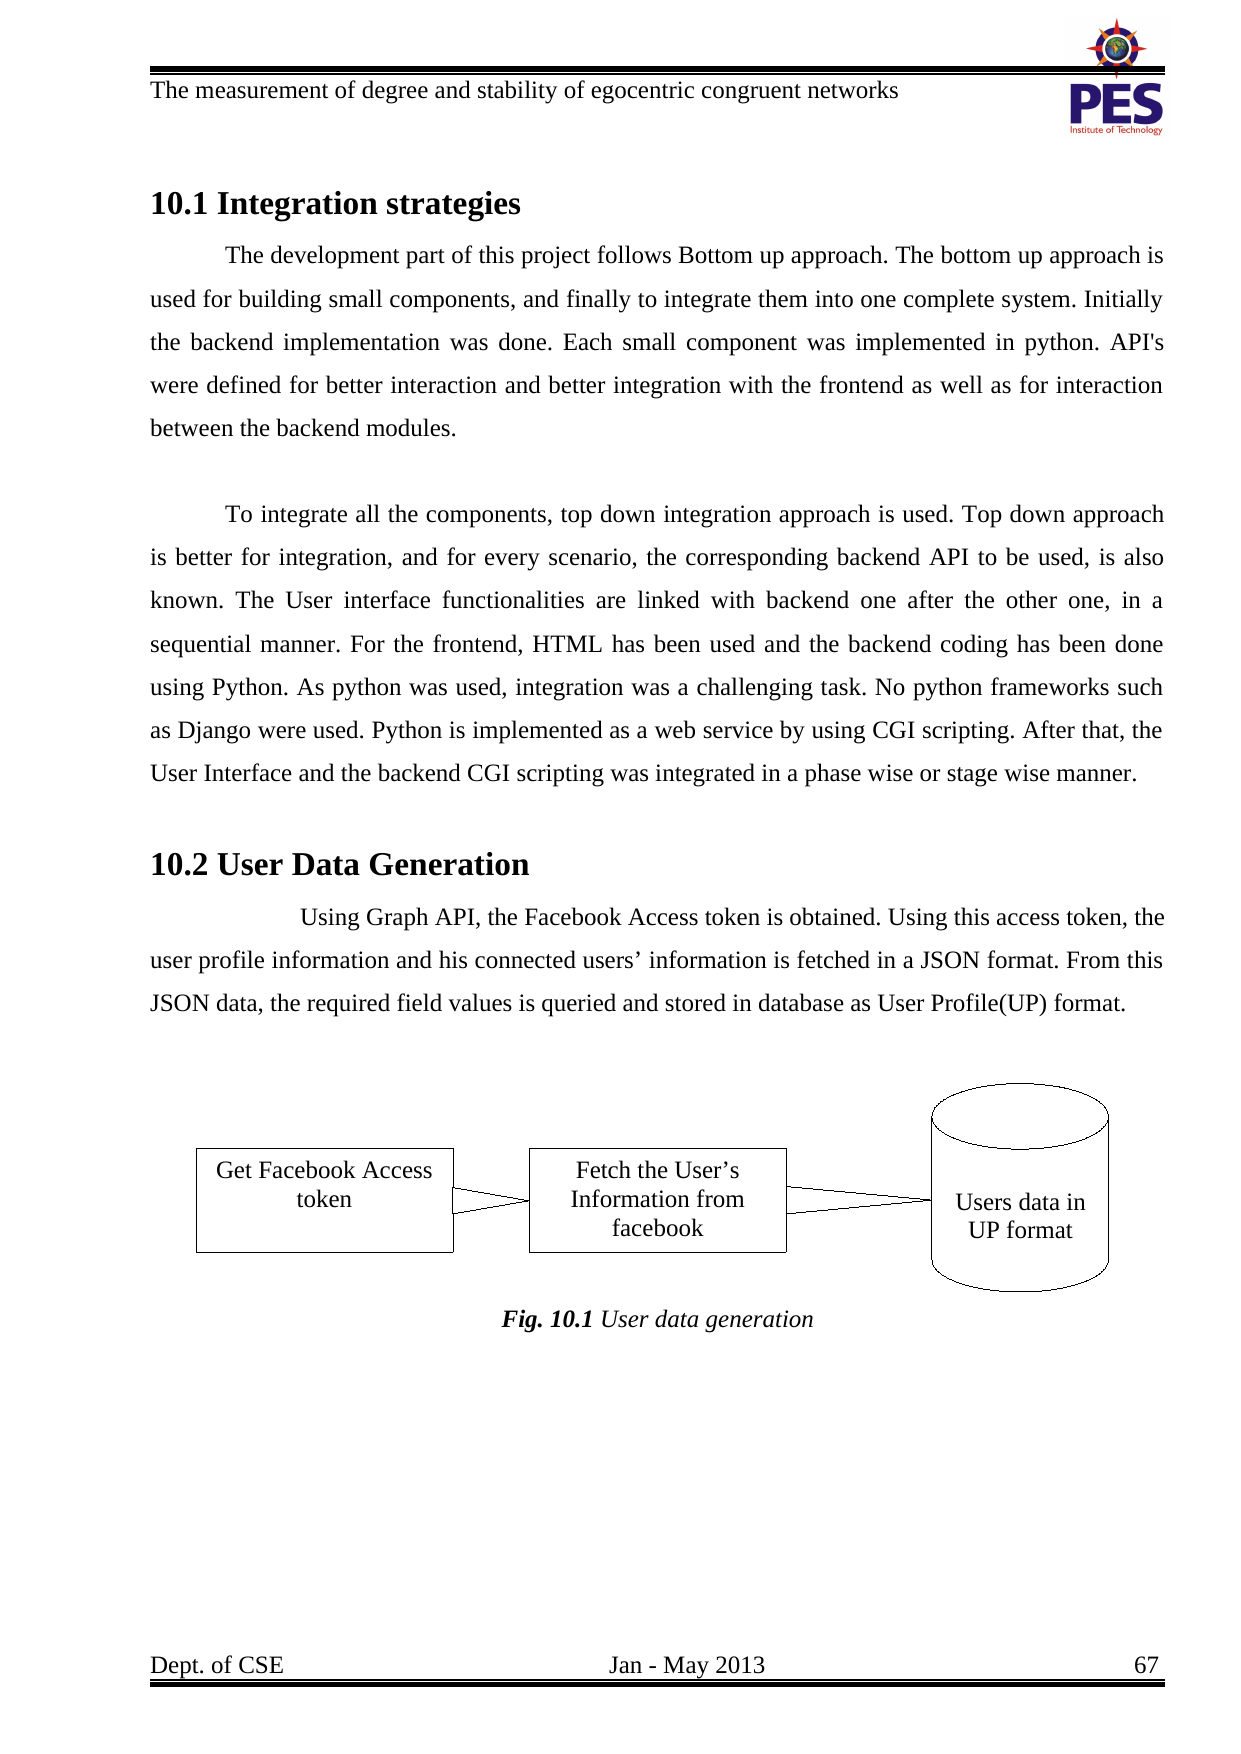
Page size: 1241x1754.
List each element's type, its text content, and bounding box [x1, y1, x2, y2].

text Fig. 10.1 User data generation [150, 1304, 1165, 1333]
text Using Graph API, the Facebook Access token is obtained. Using this access token, the user profile information and his connected users’ information is fetched in a JSON format. From this JSON data, the required field values is queried and stored in database as User Profile(UP) format. [150, 902, 1165, 1017]
text 10.1 Integration strategies [150, 183, 1165, 221]
picture [1063, 14, 1170, 139]
text 10.2 User Data Generation [150, 844, 1165, 883]
text The development part of this project follows Bottom up approach. The bottom up approach is used for building small components, and finally to integrate them into one complete system. Initially the backend implementation was done. Each small component was implemented in python. API's were defined for better interaction and better integration with the frontend as well as for interaction between the backend modules. [150, 241, 1165, 442]
text To integrate all the components, top down integration approach is used. Top down approach is better for integration, and for every scenario, the corresponding backend API to be used, is also known. The User interface functionalities are linked with backend one after the other one, in a sequential manner. For the frontend, HTML has been used and the backend coding has been done using Python. As python was used, integration was a challenging task. No python frameworks such as Django were used. Python is implemented as a web service by using CGI scripting. After that, the User Interface and the backend CGI scripting was integrated in a phase wise or stage wise manner. [150, 499, 1165, 787]
